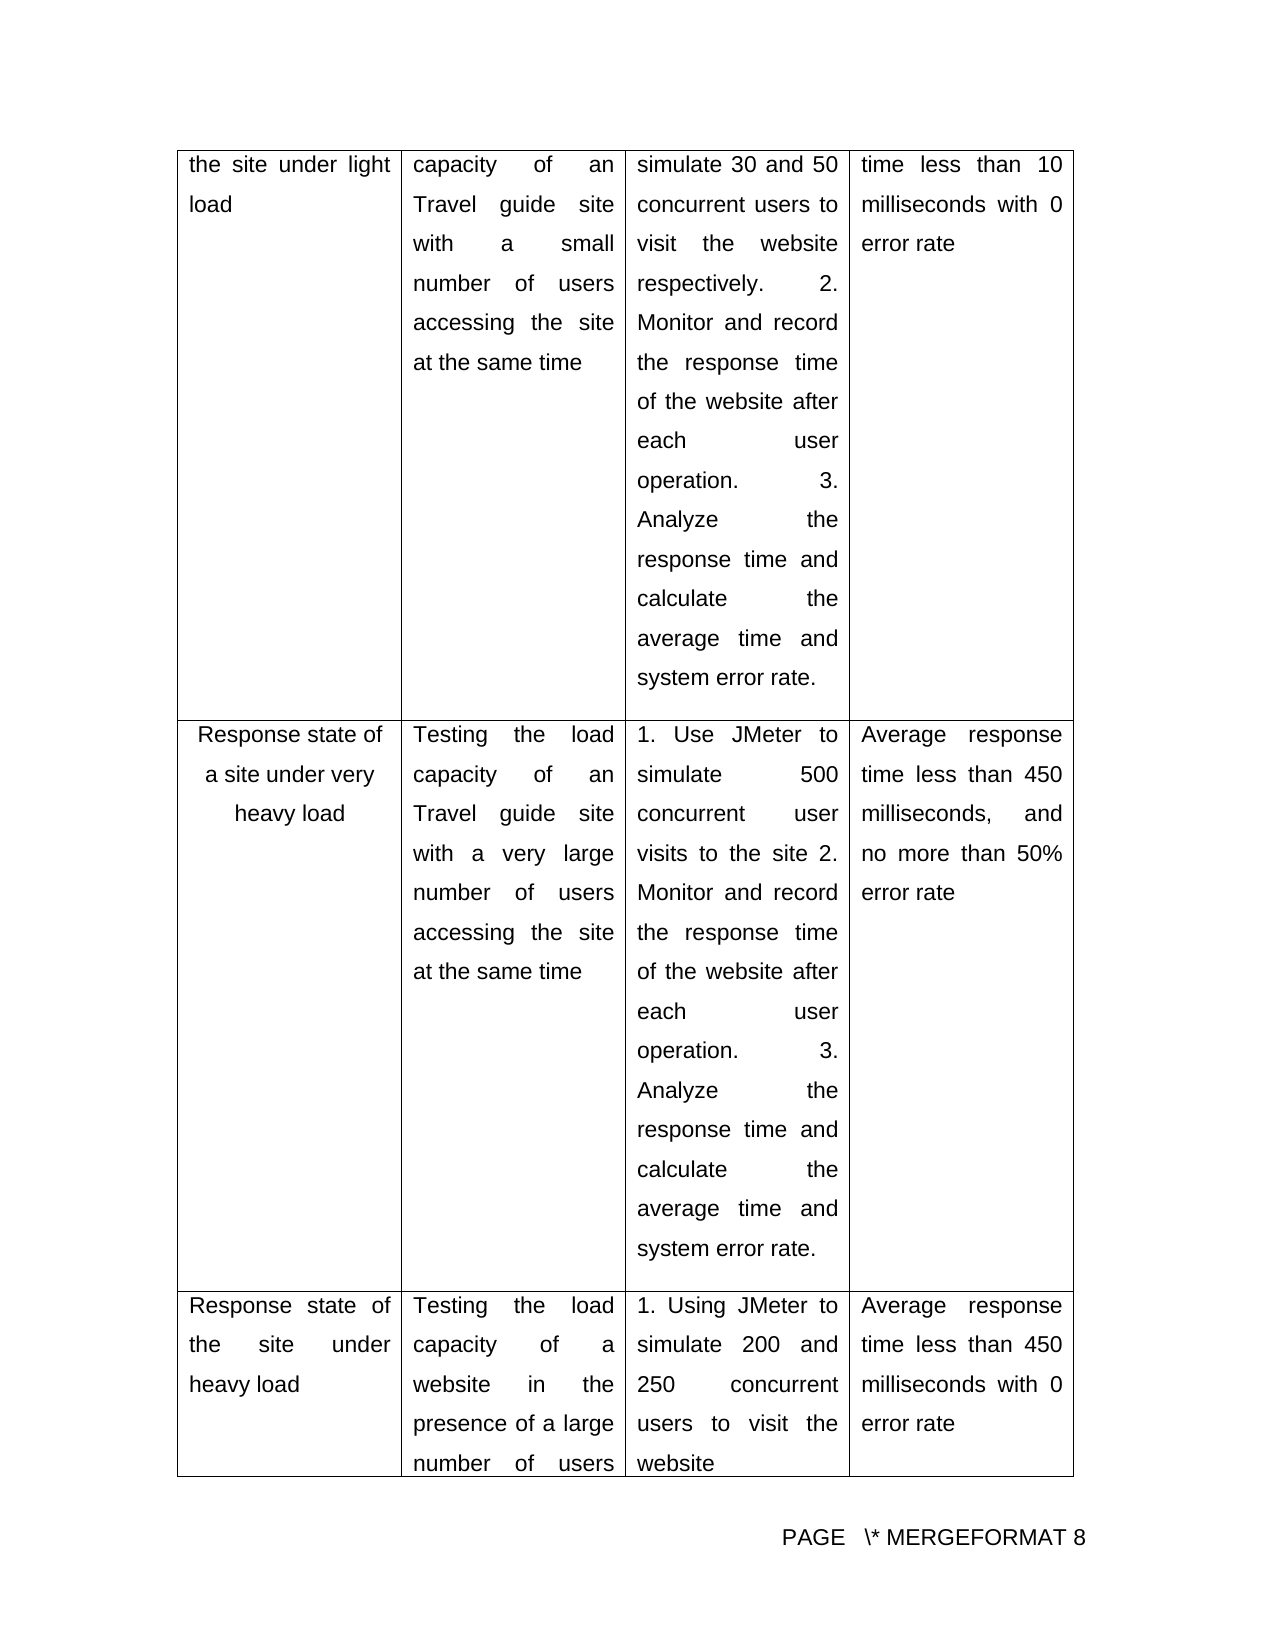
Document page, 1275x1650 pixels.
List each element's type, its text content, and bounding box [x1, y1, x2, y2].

table_cell 1. Use JMeter to simulate 500 concurrent user visits to the site 2. Monitor and record the response time of the website after each user operation. 3. Analyze the response time and calculate the average time and system error rate. [626, 721, 849, 1291]
table_cell Response state of a site under very heavy load [178, 721, 401, 1291]
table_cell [626, 151, 849, 720]
table_cell Testing the load capacity of an Travel guide site with a very large number of users accessing the site at the same time [402, 721, 625, 1291]
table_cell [178, 1292, 401, 1476]
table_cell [402, 1292, 625, 1476]
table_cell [626, 1292, 849, 1476]
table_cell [402, 151, 625, 720]
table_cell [178, 151, 401, 720]
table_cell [850, 151, 1073, 720]
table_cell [850, 1292, 1073, 1476]
table_cell Average response time less than 450 milliseconds, and no more than 50% error rate [850, 721, 1073, 1291]
